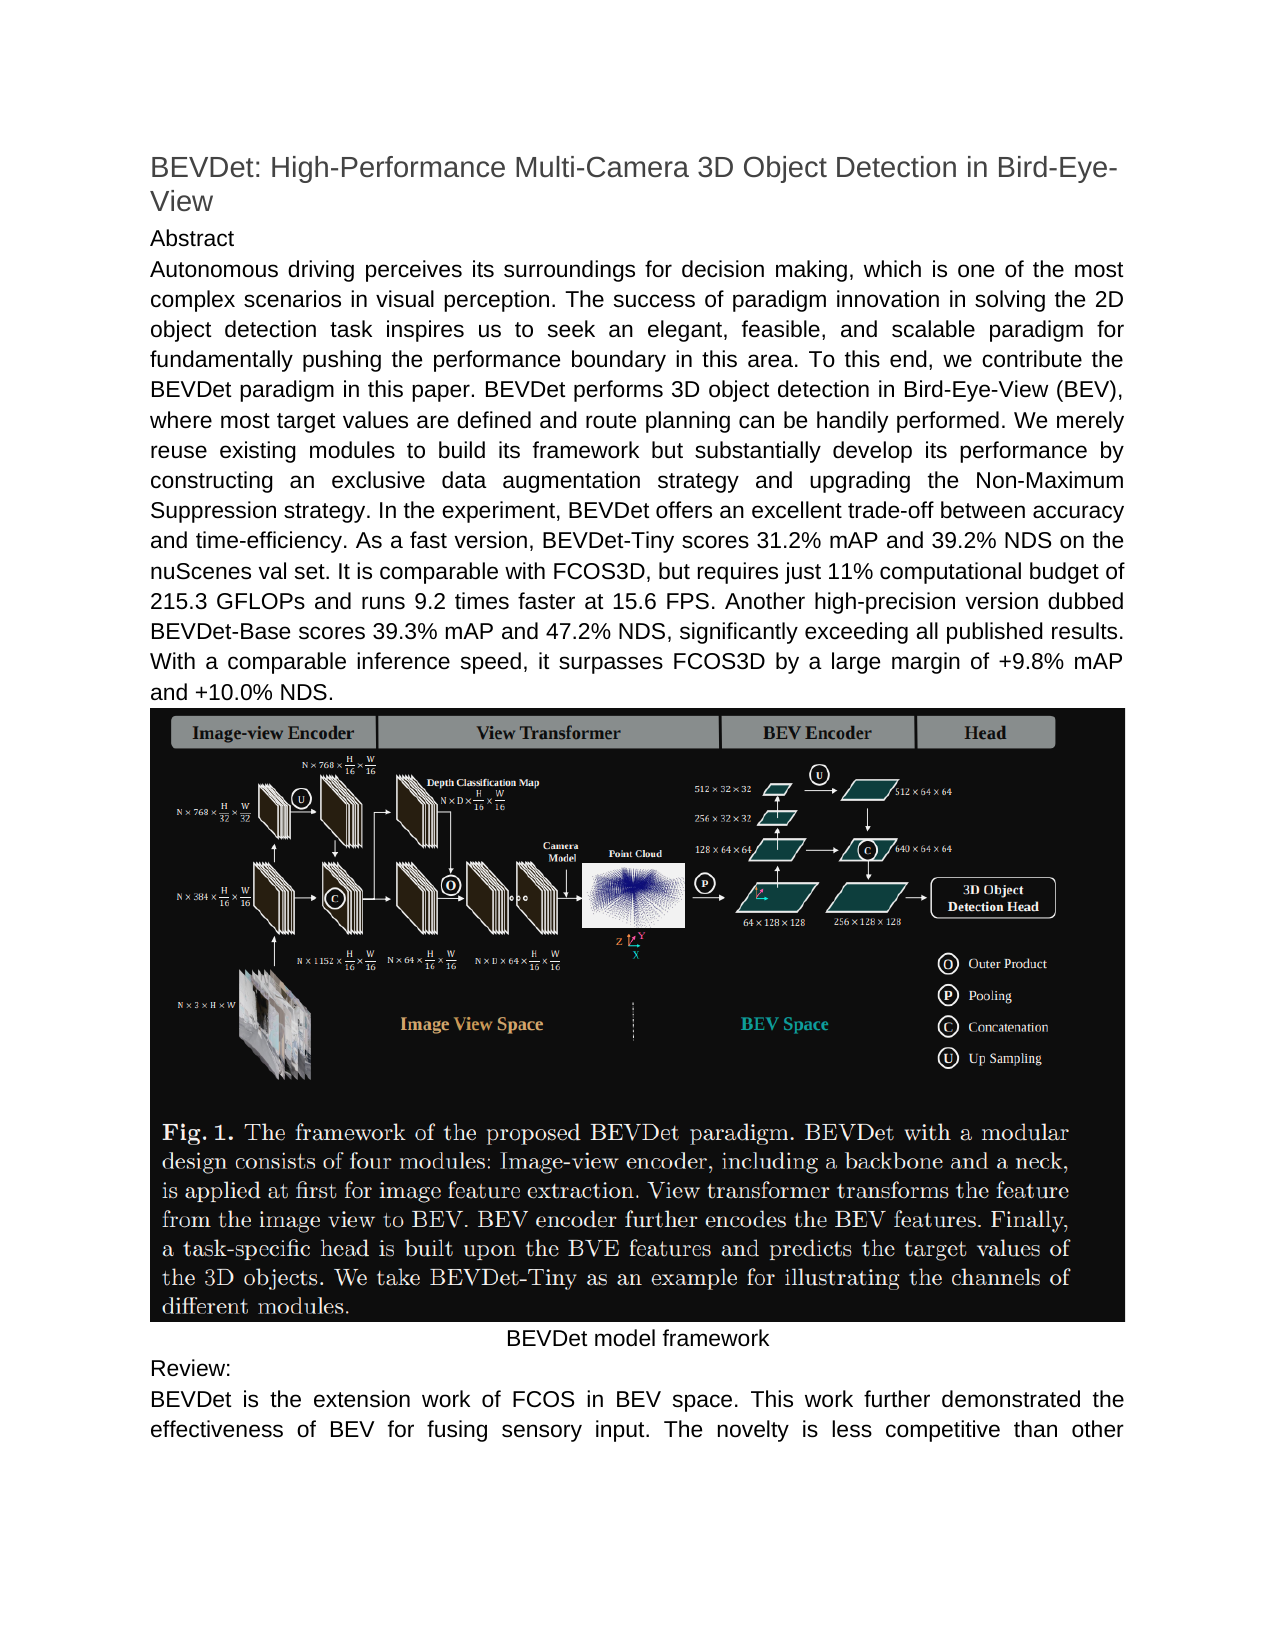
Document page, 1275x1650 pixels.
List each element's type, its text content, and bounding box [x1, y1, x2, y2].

text BEVDet model framework [150, 1325, 1125, 1351]
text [150, 1386, 1125, 1442]
text Abstract [150, 225, 1125, 252]
text Review: [150, 1355, 1125, 1382]
subtitle BEVDet: High-Performance Multi-Camera 3D Object Detection in Bird-Eye-View [150, 150, 1125, 217]
text Autonomous driving perceives its surroundings for decision making, which is one of the most complex scenarios in visual perception. The success of paradigm innovation in solving the 2D object detection task inspires us to seek an elegant, feasible, and scalable paradigm for fundamentally pushing the performance boundary in this area. To this end, we contribute the BEVDet paradigm in this paper. BEVDet performs 3D object detection in Bird-Eye-View (BEV), where most target values are defined and route planning can be handily performed. We merely reuse existing modules to build its framework but substantially develop its performance by constructing an exclusive data augmentation strategy and upgrading the Non-Maximum Suppression strategy. In the experiment, BEVDet offers an excellent trade-off between accuracy and time-efficiency. As a fast version, BEVDet-Tiny scores 31.2% mAP and 39.2% NDS on the nuScenes val set. It is comparable with FCOS3D, but requires just 11% computational budget of 215.3 GFLOPs and runs 9.2 times faster at 15.6 FPS. Another high-precision version dubbed BEVDet-Base scores 39.3% mAP and 47.2% NDS, significantly exceeding all published results. With a comparable inference speed, it surpasses FCOS3D by a large margin of +9.8% mAP and +10.0% NDS. [150, 256, 1125, 705]
picture [150, 708, 1125, 1322]
